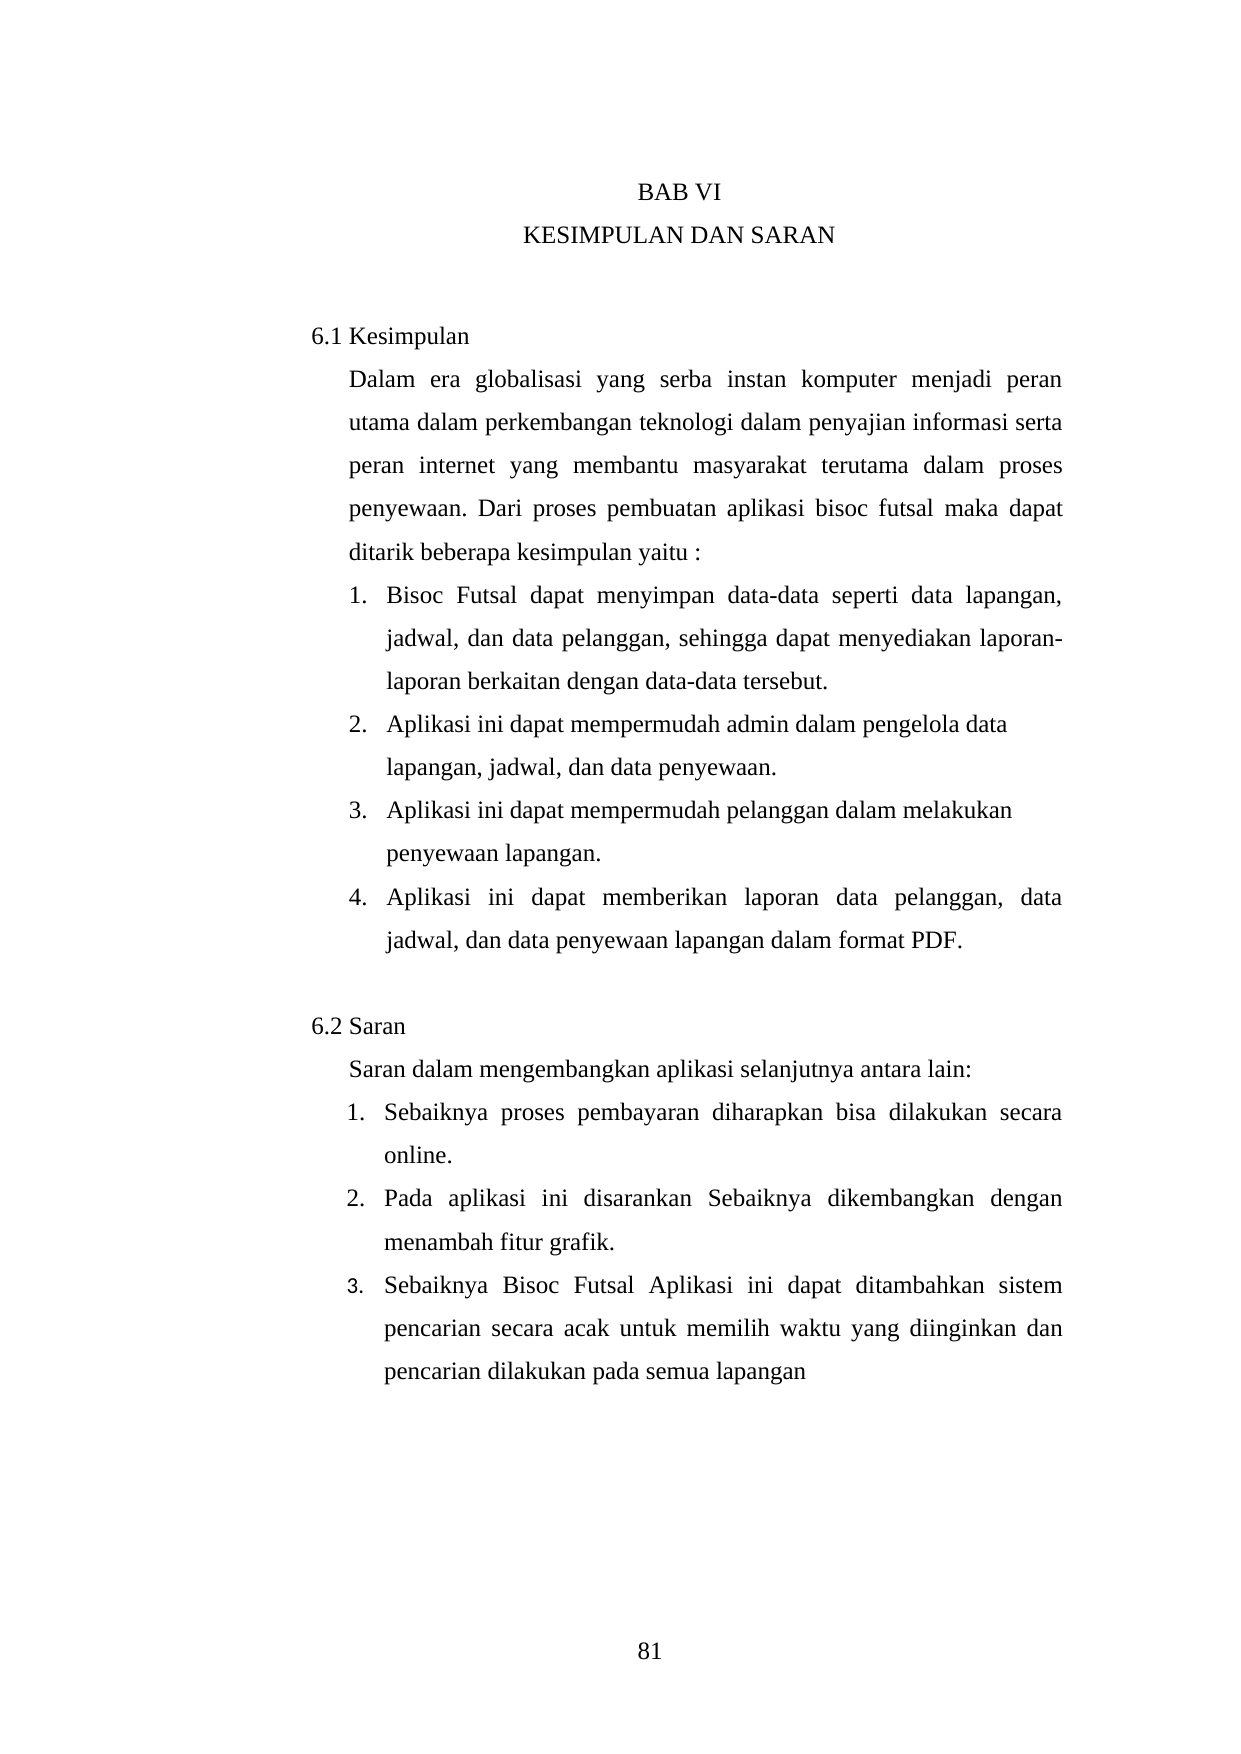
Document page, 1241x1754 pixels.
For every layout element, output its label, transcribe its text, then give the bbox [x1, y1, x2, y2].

list Aplikasi ini dapat mempermudah admin dalam pengelola data [349, 709, 1063, 738]
list Sebaiknya Bisoc Futsal Aplikasi ini dapat ditambahkan sistem pencarian secara acak untuk memilih waktu yang diinginkan dan pencarian dilakukan pada semua lapangan [346, 1270, 1063, 1385]
list penyewaan lapangan. [386, 838, 1063, 867]
list Saran dalam mengembangkan aplikasi selanjutnya antara lain: [349, 1054, 1063, 1083]
list Kesimpulan [311, 321, 1063, 350]
subtitle BAB VI KESIMPULAN DAN SARAN [295, 177, 1063, 249]
list Dalam era globalisasi yang serba instan komputer menjadi peran utama dalam perkembangan teknologi dalam penyajian informasi serta peran internet yang membantu masyarakat terutama dalam proses penyewaan. Dari proses pembuatan aplikasi bisoc futsal maka dapat ditarik beberapa kesimpulan yaitu : [349, 364, 1063, 565]
list Aplikasi ini dapat mempermudah pelanggan dalam melakukan [349, 795, 1063, 824]
list lapangan, jadwal, dan data penyewaan. [386, 752, 1063, 781]
list Sebaiknya proses pembayaran diharapkan bisa dilakukan secara online. [346, 1097, 1063, 1169]
list Bisoc Futsal dapat menyimpan data-data seperti data lapangan, jadwal, dan data pelanggan, sehingga dapat menyediakan laporan-laporan berkaitan dengan data-data tersebut. [349, 580, 1063, 695]
list Aplikasi ini dapat memberikan laporan data pelanggan, data jadwal, dan data penyewaan lapangan dalam format PDF. [349, 882, 1063, 953]
list Pada aplikasi ini disarankan Sebaiknya dikembangkan dengan menambah fitur grafik. [346, 1183, 1063, 1255]
list Saran [311, 1011, 1063, 1040]
